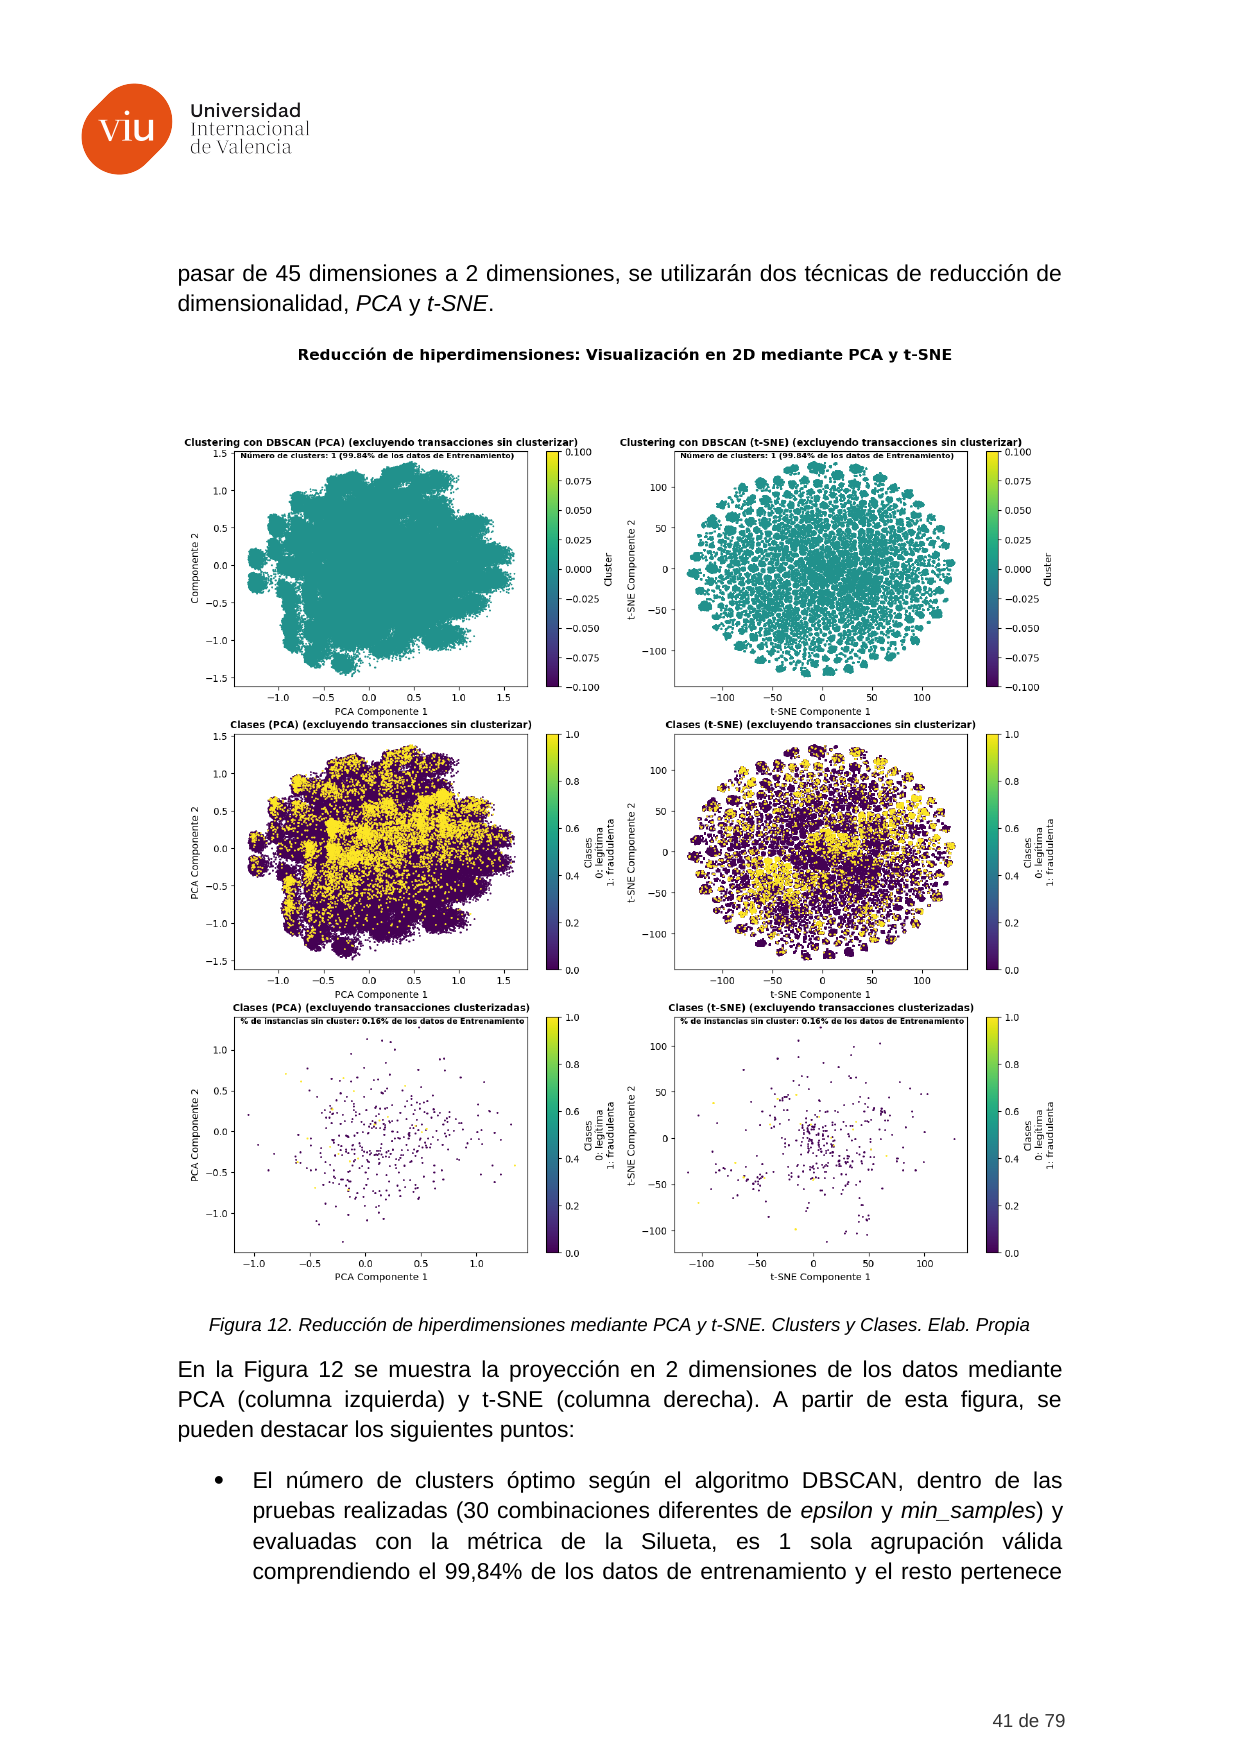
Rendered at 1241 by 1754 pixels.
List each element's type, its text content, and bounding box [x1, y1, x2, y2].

picture [60, 62, 330, 197]
text Figura 12. Reducción de hiperdimensiones mediante PCA y t-SNE. Clusters y Clases. Elab. Propia [177, 1313, 1063, 1335]
picture [177, 340, 1062, 1289]
text En la Figura 12 se muestra la proyección en 2 dimensiones de los datos mediante PCA (columna izquierda) y t-SNE (columna derecha). A partir de esta figura, se pueden destacar los siguientes puntos: [177, 1356, 1063, 1443]
